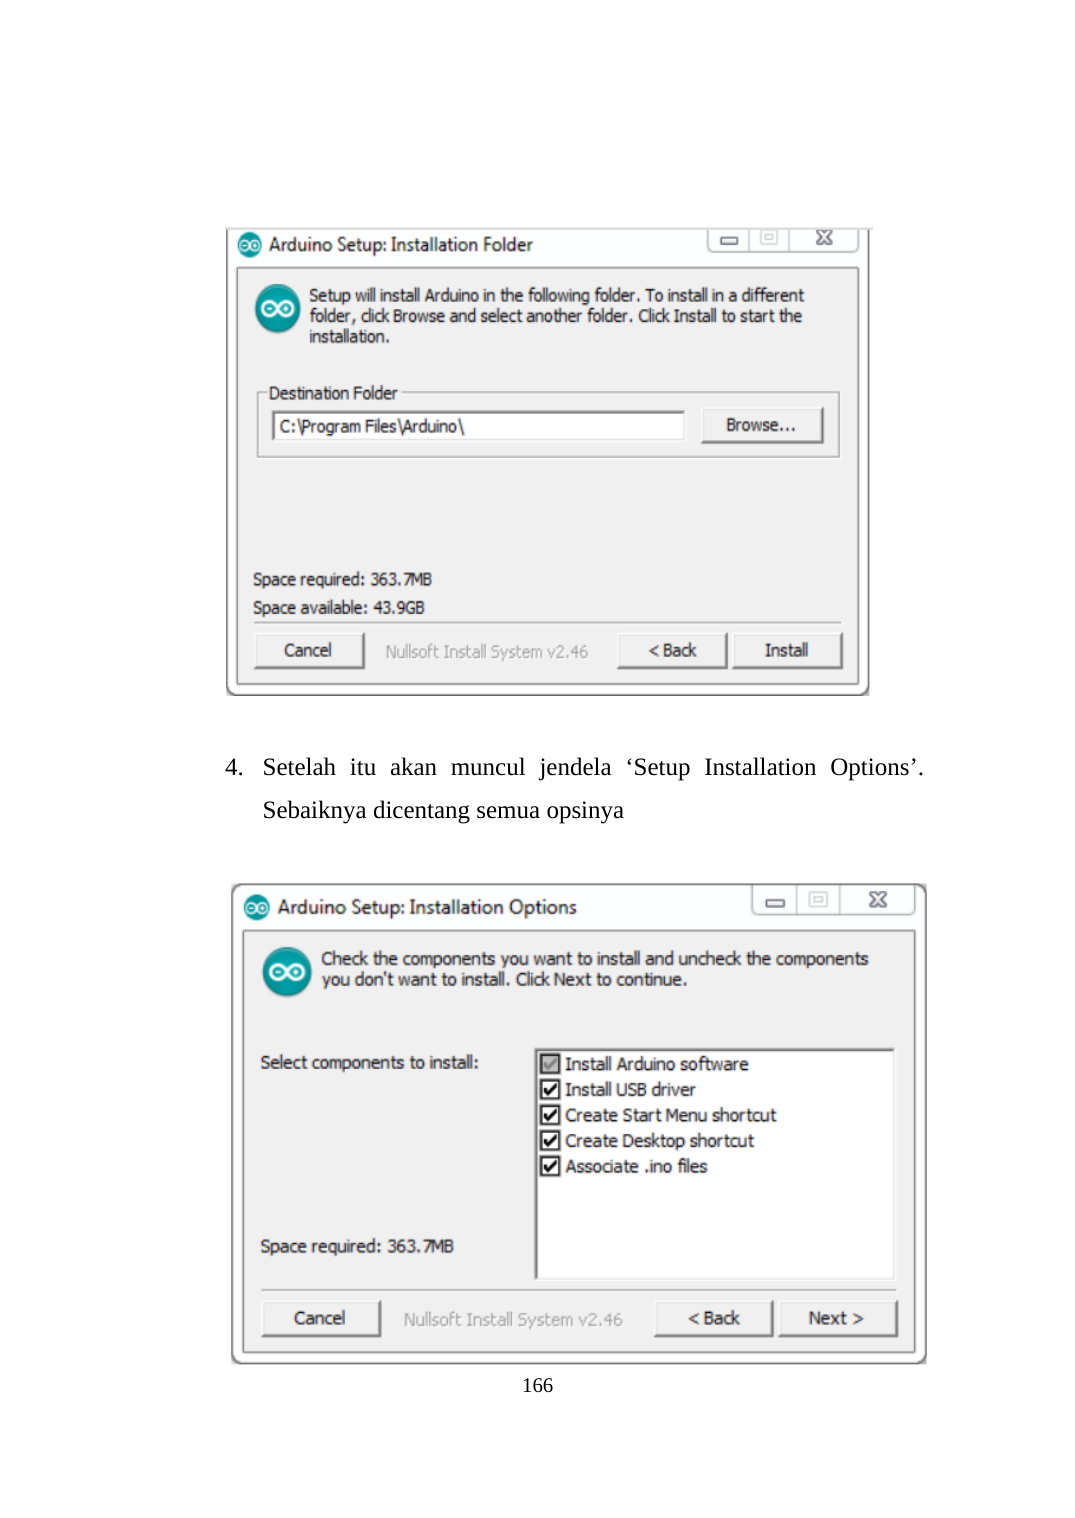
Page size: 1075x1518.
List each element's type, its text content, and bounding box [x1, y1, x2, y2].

picture [225, 881, 932, 1367]
picture [225, 220, 873, 696]
list Setelah itu akan muncul jendela ‘Setup Installation Options’. Sebaiknya dicentang semua opsinya [225, 752, 925, 824]
